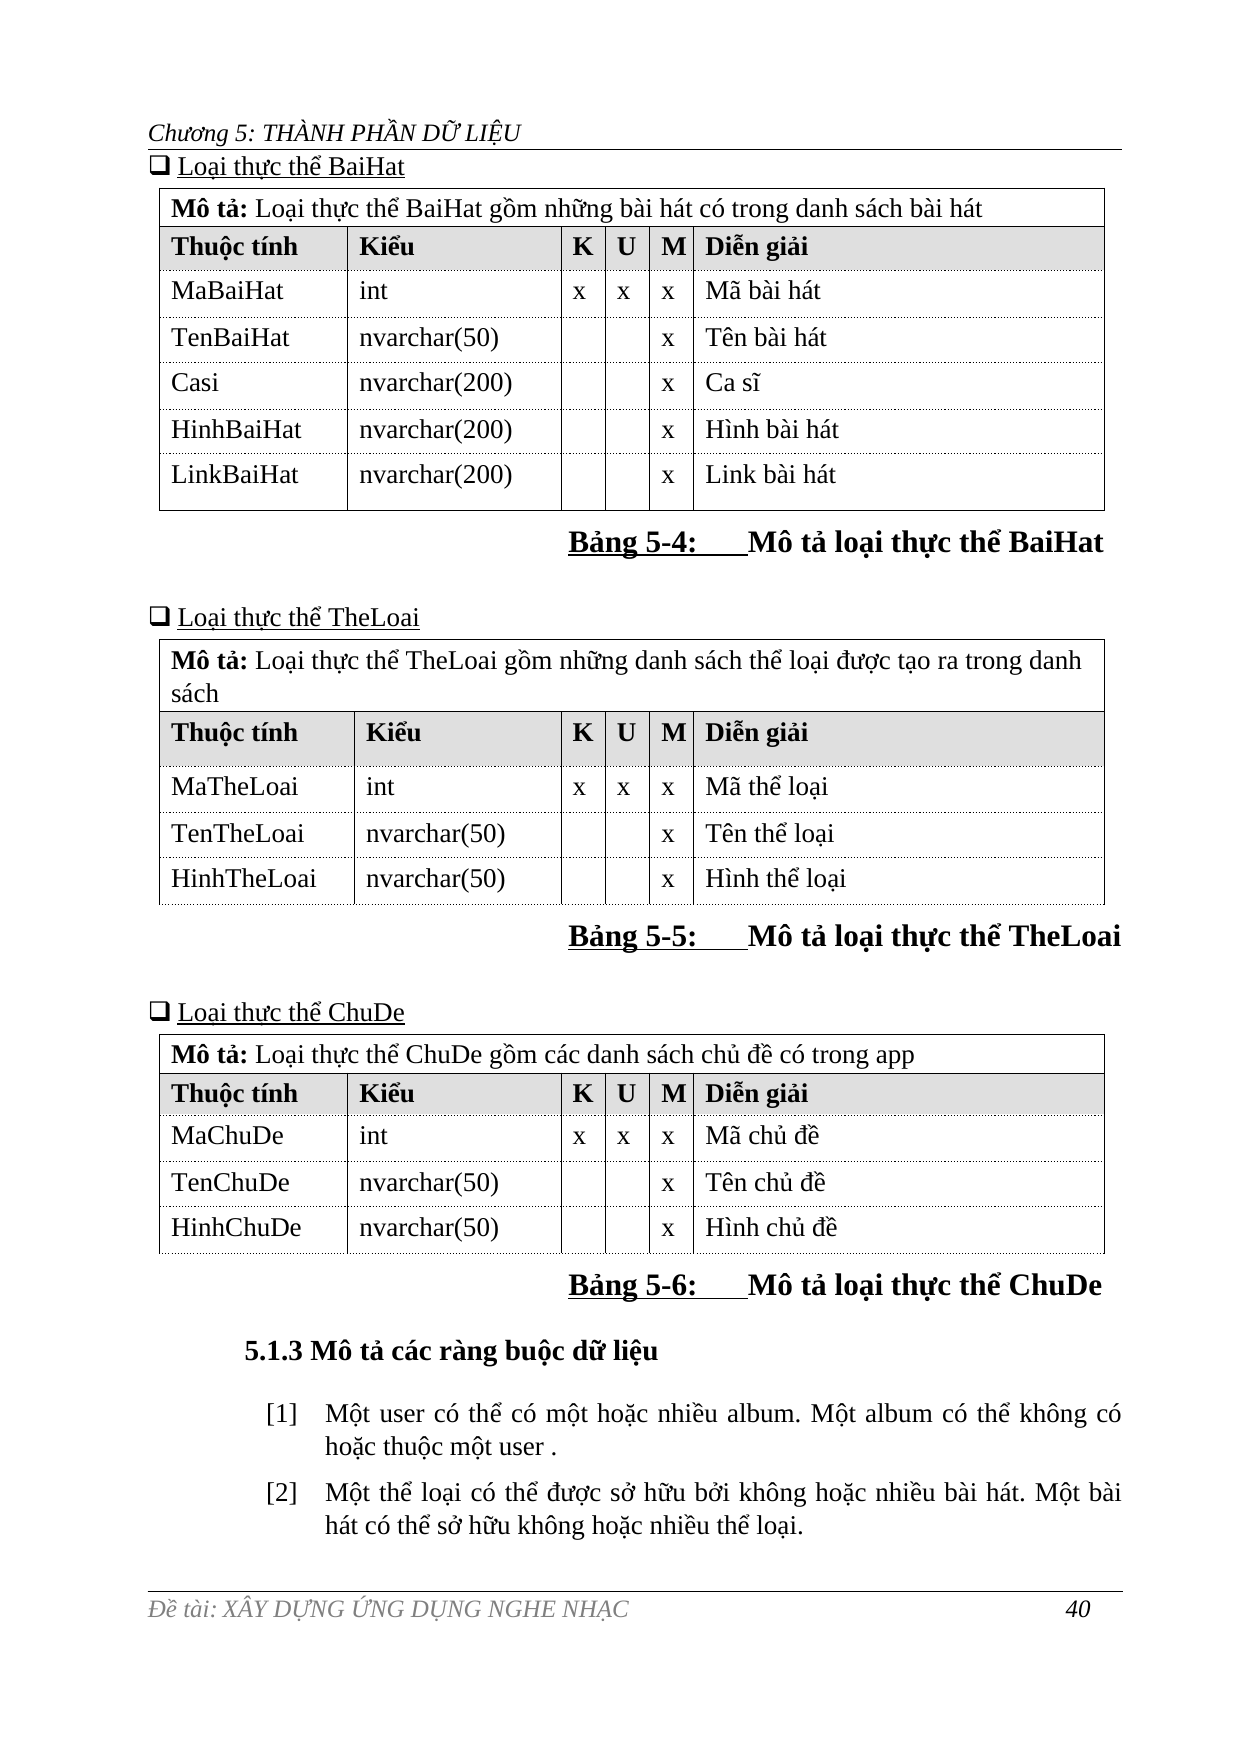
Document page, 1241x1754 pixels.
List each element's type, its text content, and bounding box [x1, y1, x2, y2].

table_cell x [650, 317, 693, 362]
table_cell x [650, 812, 693, 857]
table_cell int [355, 766, 561, 812]
table_cell x [562, 270, 605, 317]
table_cell x [606, 270, 649, 317]
table_cell x [650, 1206, 693, 1253]
table_cell K [562, 227, 605, 270]
table_cell Hình chủ đề [694, 1206, 1104, 1253]
text Loại thực thể BaiHat [148, 150, 1122, 181]
table_cell U [606, 227, 649, 270]
table_cell MaBaiHat [160, 270, 347, 317]
table_cell Thuộc tính [160, 227, 347, 270]
table_cell [606, 857, 649, 904]
table_cell [562, 317, 605, 362]
table_cell M [650, 712, 693, 766]
table_cell HinhChuDe [160, 1206, 347, 1253]
list Mô tả loại thực thể BaiHat [568, 523, 1122, 559]
table_cell [562, 409, 605, 453]
table_cell nvarchar(50) [355, 812, 561, 857]
table_cell nvarchar(200) [348, 362, 561, 408]
list Một thể loại có thể được sở hữu bởi không hoặc nhiều bài hát. Một bài hát có thể sở hữu không hoặc nhiều thể loại. [266, 1475, 1122, 1541]
table_cell TenChuDe [160, 1161, 347, 1206]
table_cell nvarchar(50) [348, 317, 561, 362]
table_cell [562, 453, 605, 509]
table_cell x [650, 270, 693, 317]
table_cell Mã thể loại [694, 766, 1104, 812]
table_cell nvarchar(50) [348, 1206, 561, 1253]
table_cell [606, 1206, 649, 1253]
table_cell [606, 812, 649, 857]
table_cell Diễn giải [694, 227, 1104, 270]
table_header Mô tả: Loại thực thể BaiHat gồm những bài hát có trong danh sách bài hát [160, 189, 1104, 226]
table_cell [606, 362, 649, 408]
table_cell x [562, 1115, 605, 1161]
table_cell TenTheLoai [160, 812, 354, 857]
table_header Mô tả: Loại thực thể TheLoai gồm những danh sách thể loại được tạo ra trong danh sách [160, 640, 1104, 711]
table_cell nvarchar(50) [355, 857, 561, 904]
table_cell nvarchar(200) [348, 409, 561, 453]
table_cell x [650, 1161, 693, 1206]
table_cell int [348, 1115, 561, 1161]
table_cell nvarchar(200) [348, 453, 561, 509]
table_cell U [606, 1074, 649, 1114]
table_cell x [650, 453, 693, 509]
table_cell Diễn giải [694, 712, 1104, 766]
table_cell HinhTheLoai [160, 857, 354, 904]
table_cell [606, 409, 649, 453]
table_cell [606, 453, 649, 509]
text Loại thực thể ChuDe [148, 996, 1122, 1028]
table_cell Casi [160, 362, 347, 408]
table_cell TenBaiHat [160, 317, 347, 362]
table_cell Tên bài hát [694, 317, 1104, 362]
table_cell [562, 857, 605, 904]
table_cell [562, 812, 605, 857]
table_cell Hình thể loại [694, 857, 1104, 904]
table_cell x [650, 1115, 693, 1161]
table_cell Link bài hát [694, 453, 1104, 509]
table_cell Diễn giải [694, 1074, 1104, 1114]
table_cell Kiểu [348, 1074, 561, 1114]
table_cell nvarchar(50) [348, 1161, 561, 1206]
text Loại thực thể TheLoai [148, 602, 1122, 633]
list Một user có thể có một hoặc nhiều album. Một album có thể không có hoặc thuộc một user . [266, 1396, 1122, 1462]
table_cell Hình bài hát [694, 409, 1104, 453]
table_cell x [650, 766, 693, 812]
table_header Mô tả: Loại thực thể ChuDe gồm các danh sách chủ đề có trong app [160, 1035, 1104, 1072]
list Mô tả các ràng buộc dữ liệu [244, 1333, 1122, 1366]
table_cell [562, 1206, 605, 1253]
table_cell M [650, 227, 693, 270]
table_cell Tên thể loại [694, 812, 1104, 857]
table_cell K [562, 1074, 605, 1114]
table_cell Thuộc tính [160, 1074, 347, 1114]
table_cell x [562, 766, 605, 812]
table_cell Mã bài hát [694, 270, 1104, 317]
table_cell [562, 1161, 605, 1206]
table_cell int [348, 270, 561, 317]
table_cell x [606, 766, 649, 812]
table_cell x [650, 409, 693, 453]
table_cell Kiểu [355, 712, 561, 766]
list Mô tả loại thực thể TheLoai [568, 917, 1122, 953]
list Mô tả loại thực thể ChuDe [568, 1266, 1122, 1302]
table_cell MaTheLoai [160, 766, 354, 812]
table_cell M [650, 1074, 693, 1114]
table_cell Tên chủ đề [694, 1161, 1104, 1206]
table_cell [606, 1161, 649, 1206]
table_cell U [606, 712, 649, 766]
table_cell HinhBaiHat [160, 409, 347, 453]
table_cell LinkBaiHat [160, 453, 347, 509]
table_cell x [606, 1115, 649, 1161]
table_cell K [562, 712, 605, 766]
table_cell Thuộc tính [160, 712, 354, 766]
table_cell [562, 362, 605, 408]
table_cell x [650, 362, 693, 408]
table_cell x [650, 857, 693, 904]
table_cell Mã chủ đề [694, 1115, 1104, 1161]
table_cell [606, 317, 649, 362]
table_cell MaChuDe [160, 1115, 347, 1161]
table_cell Ca sĩ [694, 362, 1104, 408]
table_cell Kiểu [348, 227, 561, 270]
